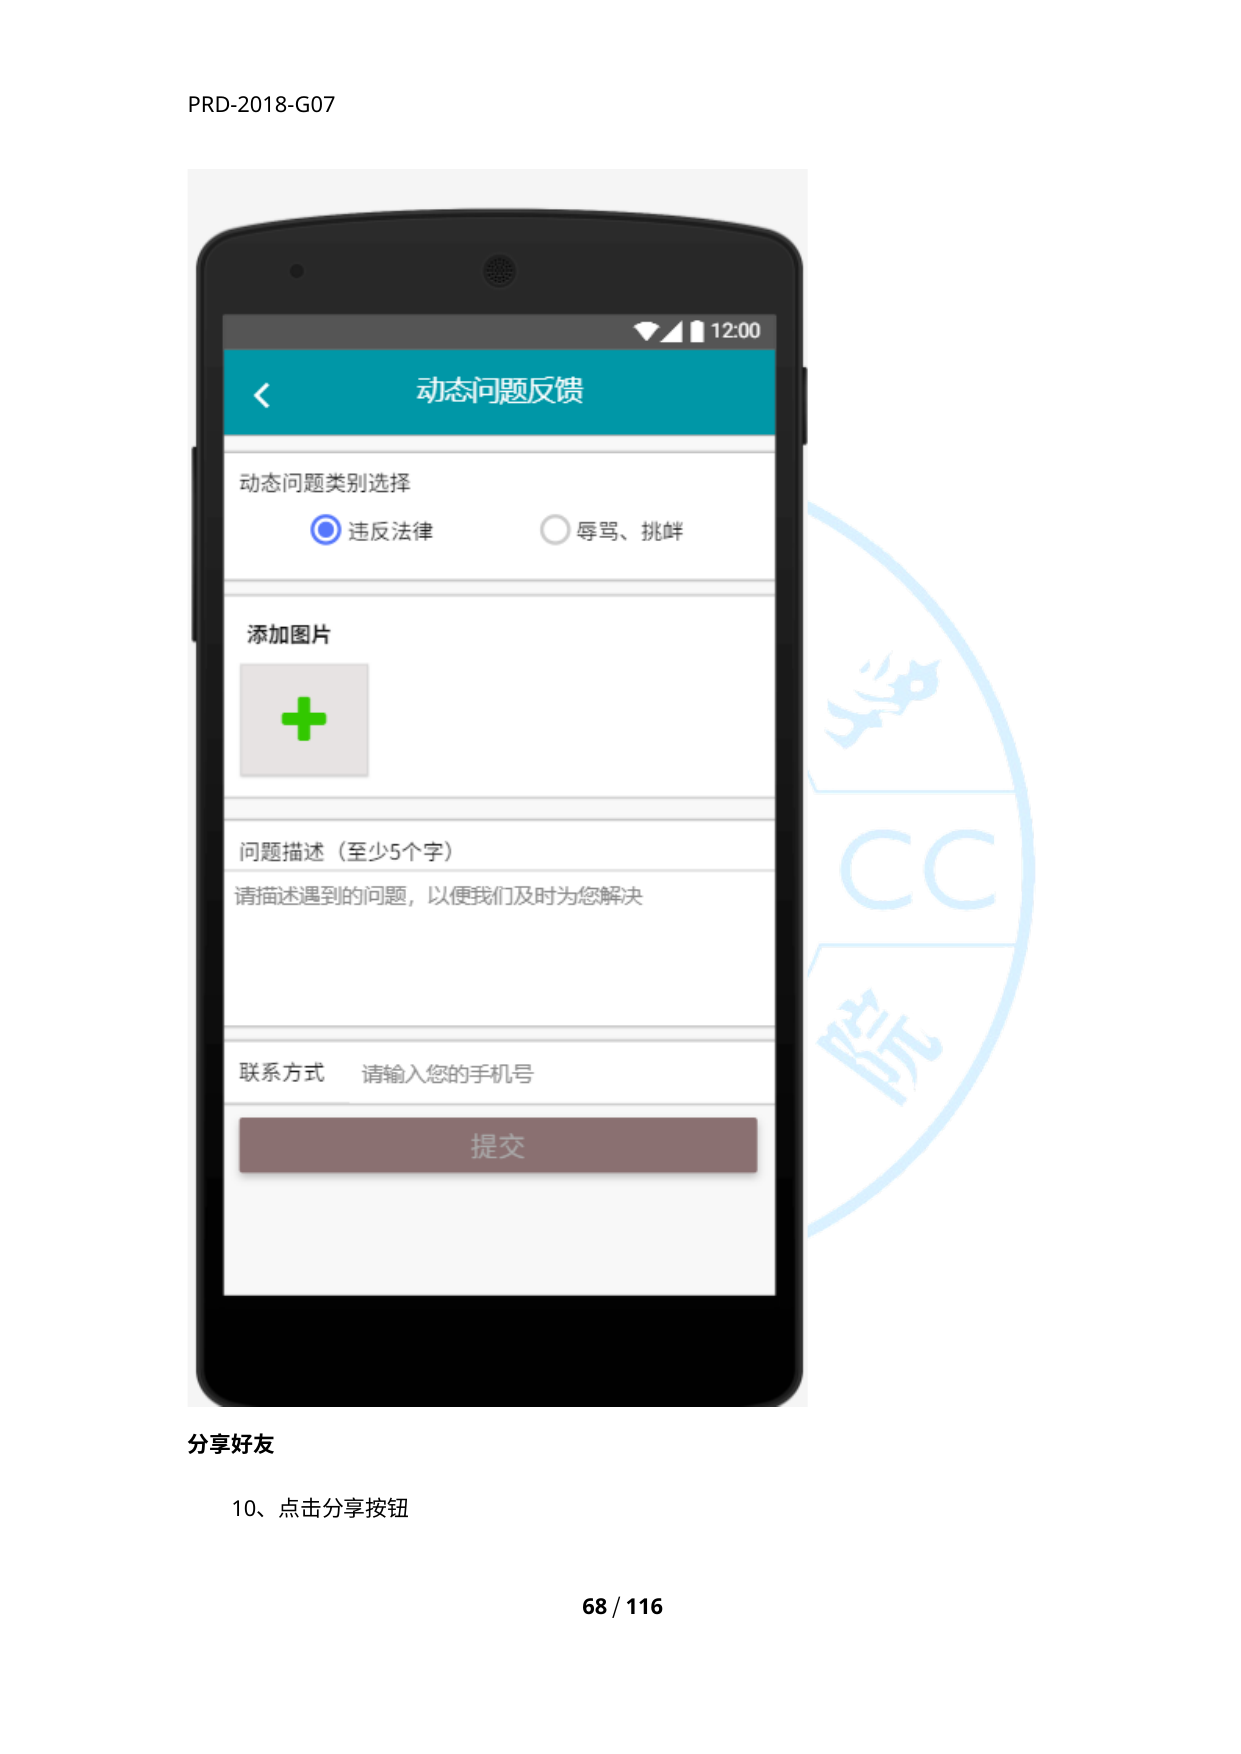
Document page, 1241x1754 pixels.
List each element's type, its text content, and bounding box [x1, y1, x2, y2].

list 点击分享按钮 [187, 1491, 1053, 1524]
subtitle 分享好友 [187, 1426, 1053, 1459]
picture [187, 169, 808, 1407]
